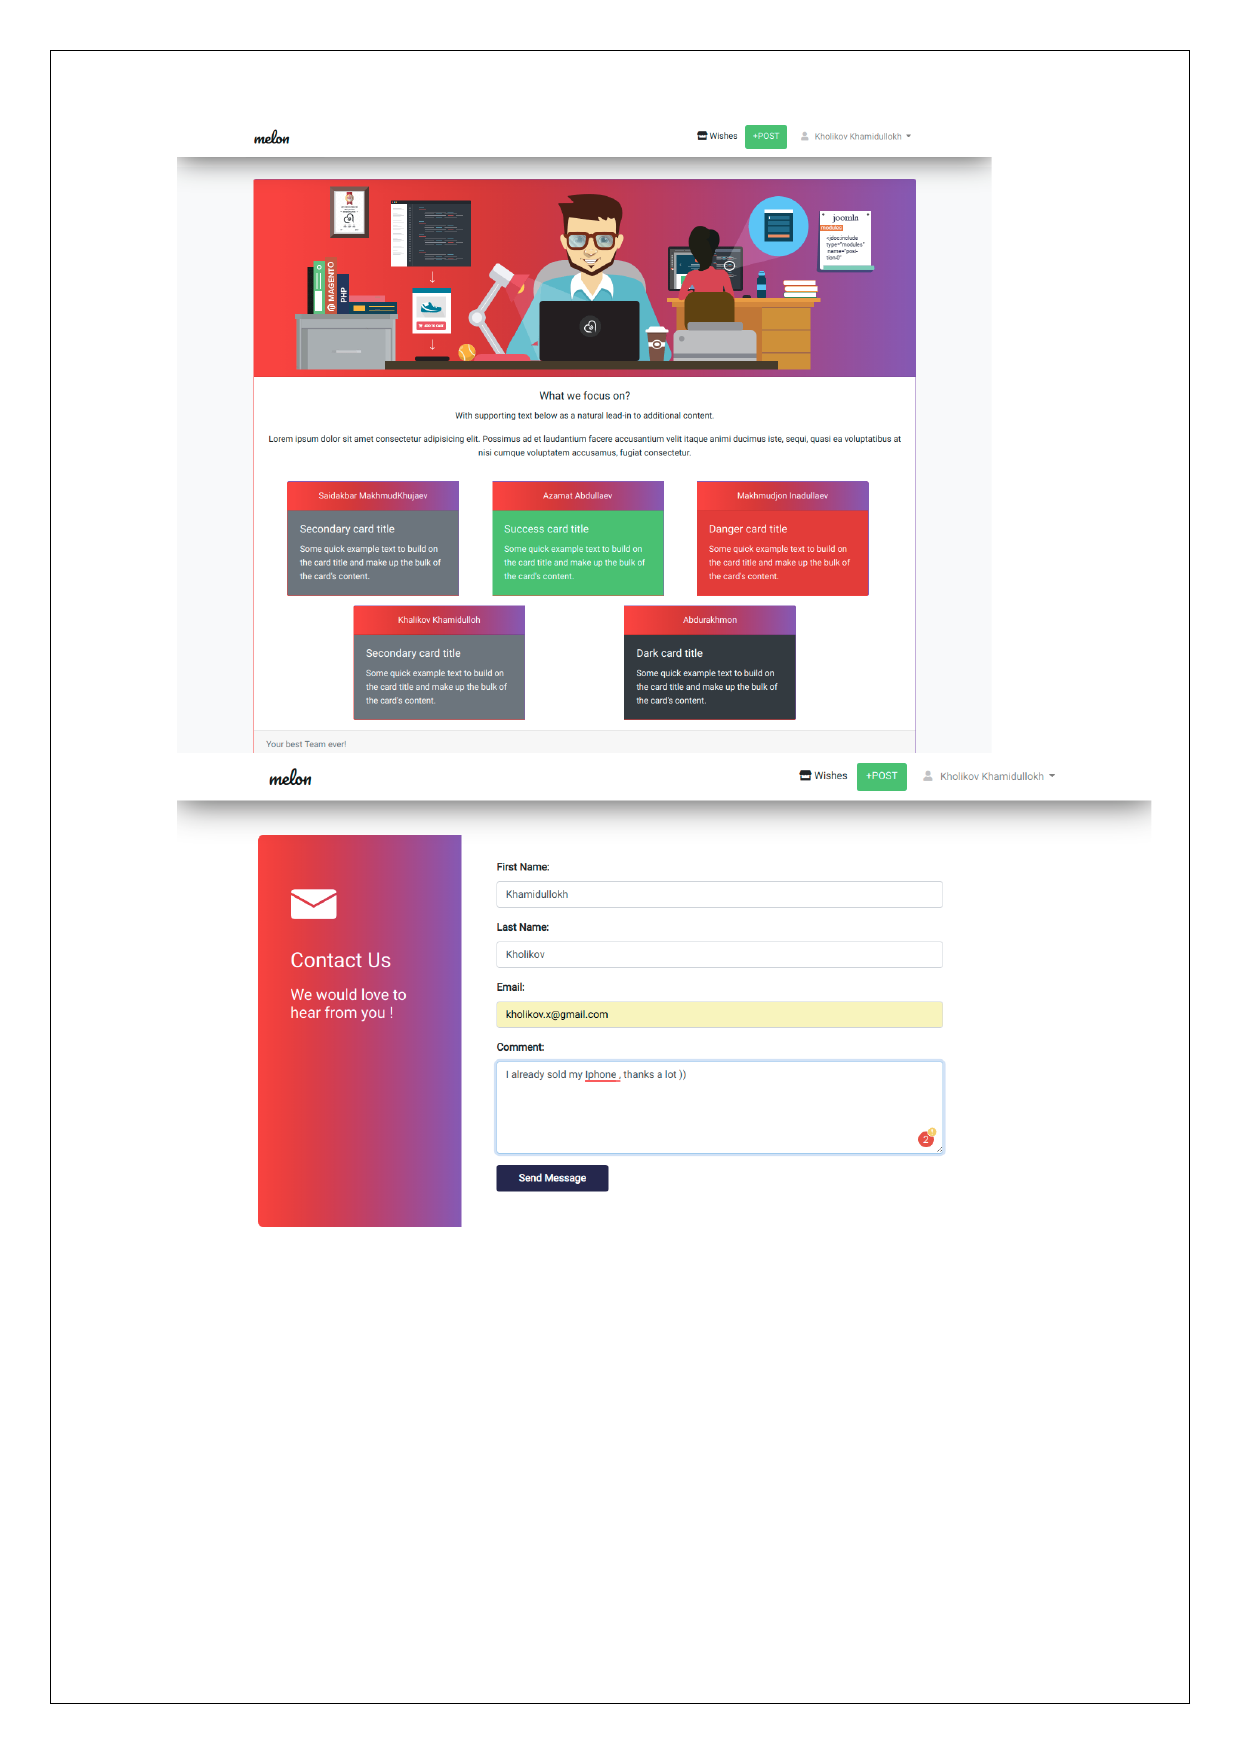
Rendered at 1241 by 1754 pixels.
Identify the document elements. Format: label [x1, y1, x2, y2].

picture [177, 118, 1152, 1269]
